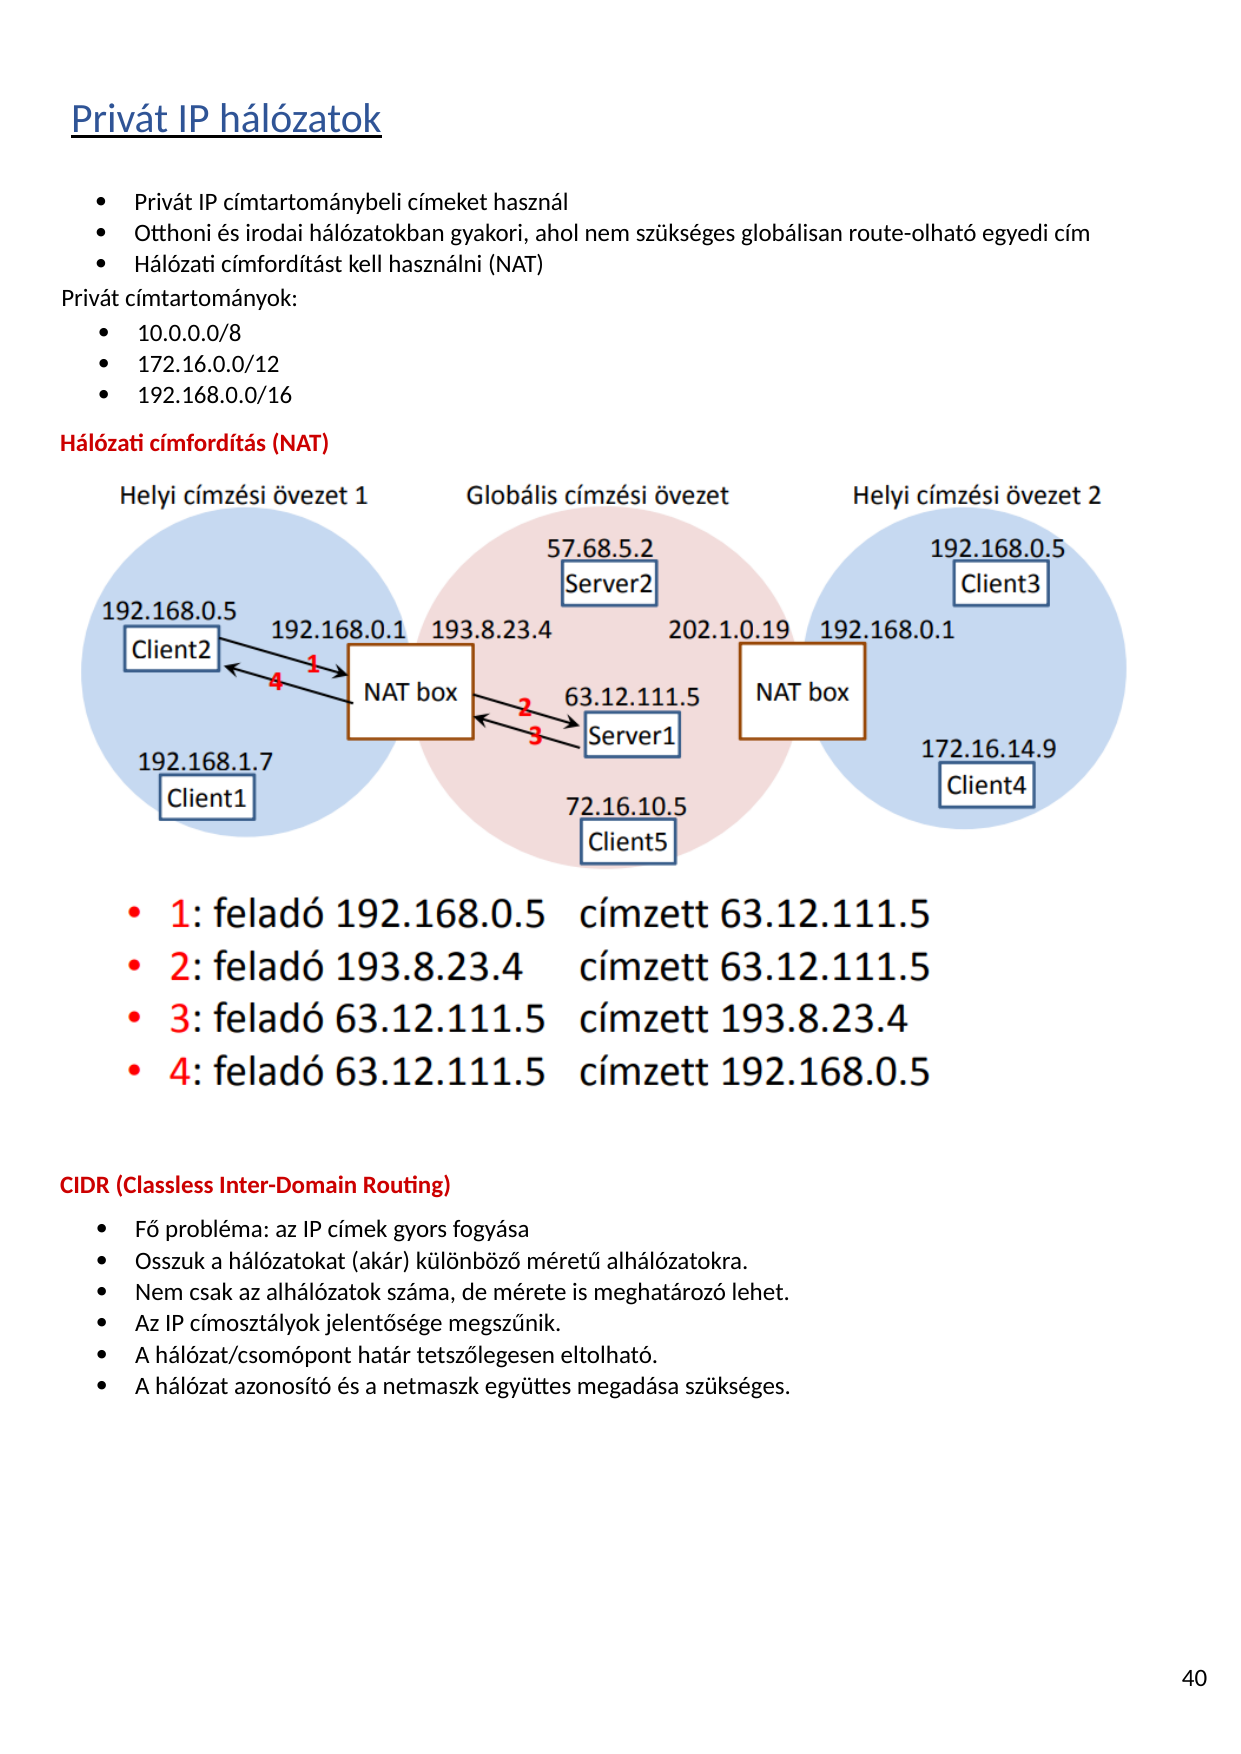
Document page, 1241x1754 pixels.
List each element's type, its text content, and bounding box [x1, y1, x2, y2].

subtitle CIDR (Classless Inter-Domain Routing) [59, 1169, 1181, 1200]
list Privát IP címtartománybeli címeket használ [97, 186, 1181, 216]
list 172.16.0.0/12 [99, 348, 1181, 378]
text Privát címtartományok: [61, 283, 1181, 313]
list Hálózati címfordítást kell használni (NAT) [97, 248, 1181, 279]
picture [60, 471, 1182, 1118]
list 192.168.0.0/16 [99, 379, 1181, 410]
list A hálózat azonosító és a netmaszk együttes megadása szükséges. [97, 1370, 1181, 1401]
list 10.0.0.0/8 [99, 317, 1181, 347]
list Az IP címosztályok jelentősége megszűnik. [97, 1307, 1181, 1338]
subtitle Privát IP hálózatok [71, 92, 1168, 143]
subtitle Hálózati címfordítás (NAT) [59, 427, 1181, 458]
list Otthoni és irodai hálózatokban gyakori, ahol nem szükséges globálisan route-olható egyedi cím [97, 217, 1181, 248]
list Fő probléma: az IP címek gyors fogyása [97, 1213, 1181, 1244]
list Osszuk a hálózatokat (akár) különböző méretű alhálózatokra. [97, 1245, 1181, 1275]
list Nem csak az alhálózatok száma, de mérete is meghatározó lehet. [97, 1276, 1181, 1307]
list A hálózat/csomópont határ tetszőlegesen eltolható. [97, 1339, 1181, 1369]
